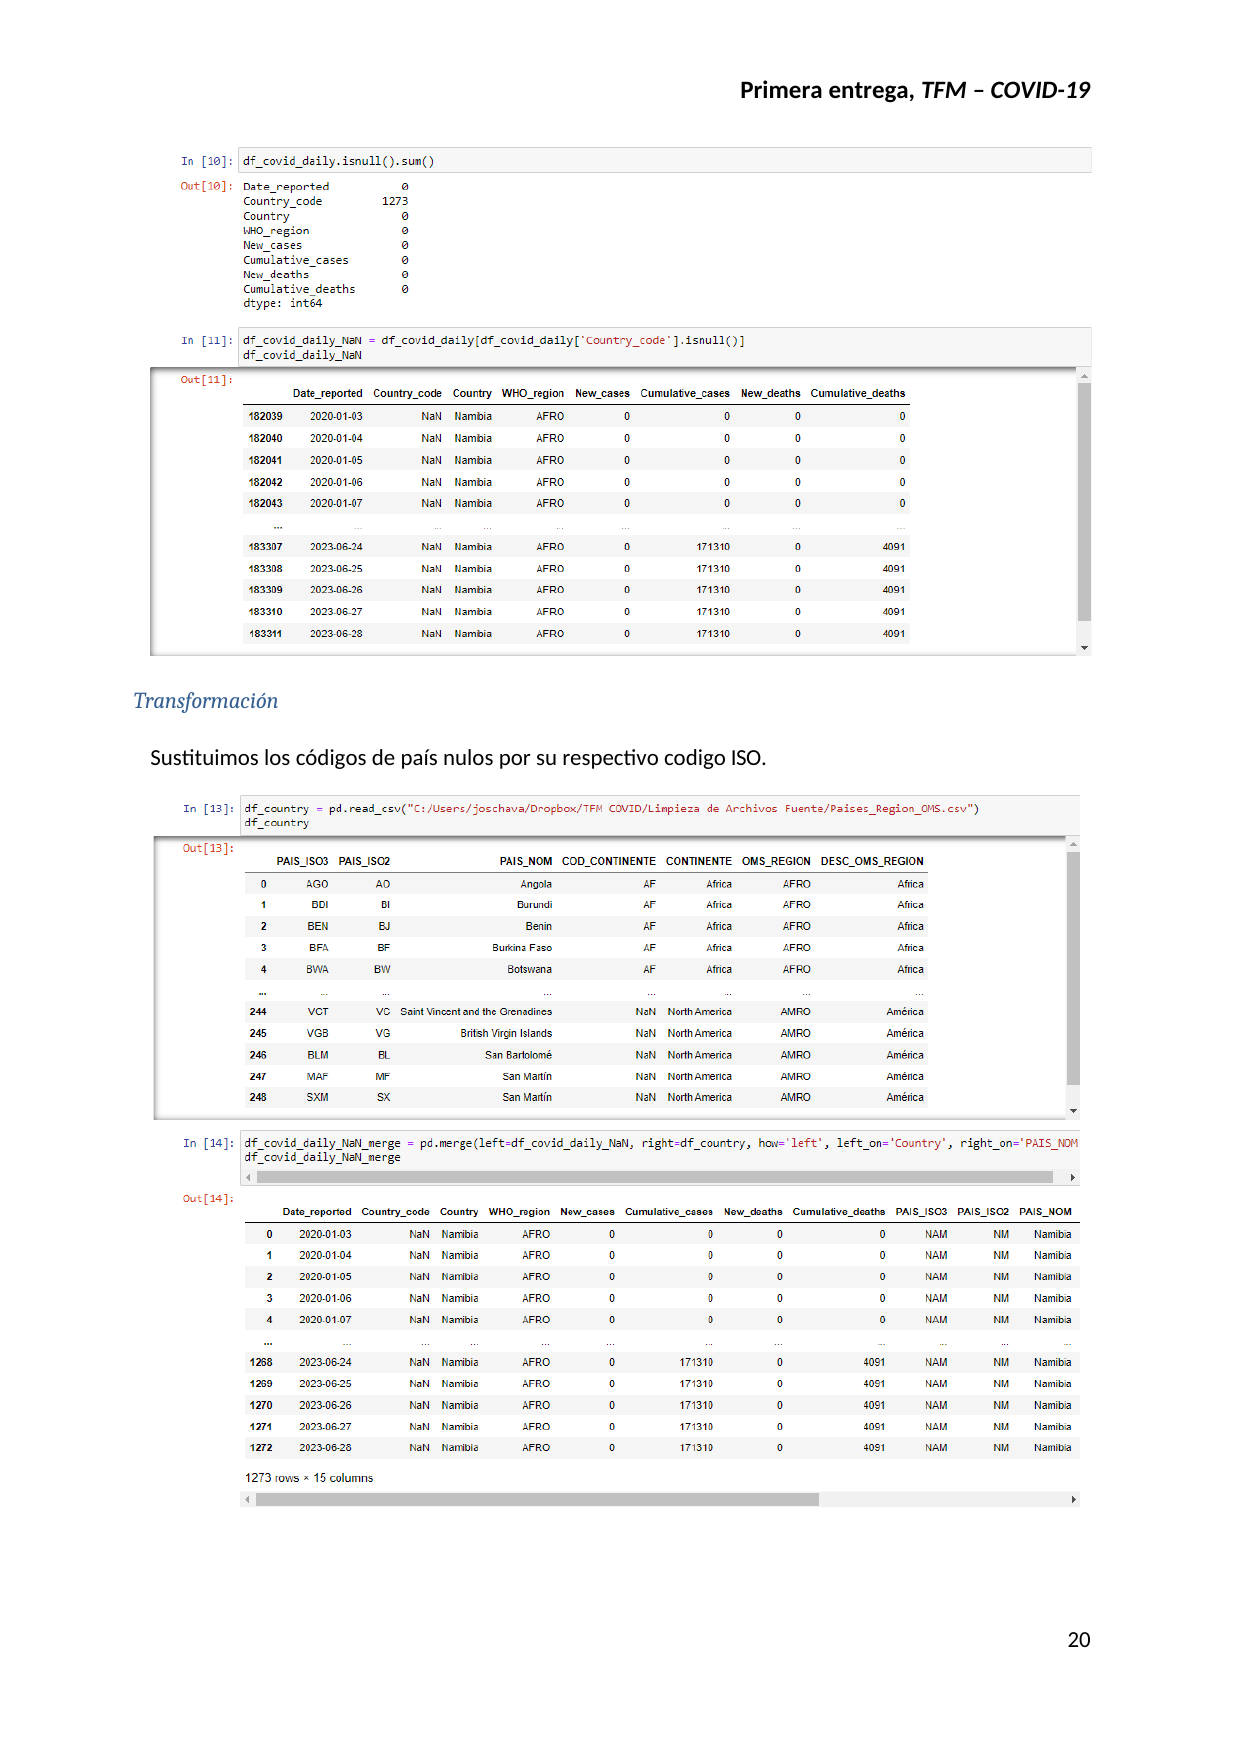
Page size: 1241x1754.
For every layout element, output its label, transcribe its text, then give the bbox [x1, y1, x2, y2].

text Sustituimos los códigos de país nulos por su respectivo codigo ISO. [150, 743, 1169, 771]
subtitle Transformación [133, 688, 1169, 714]
picture [153, 795, 1080, 1507]
picture [150, 147, 1092, 656]
